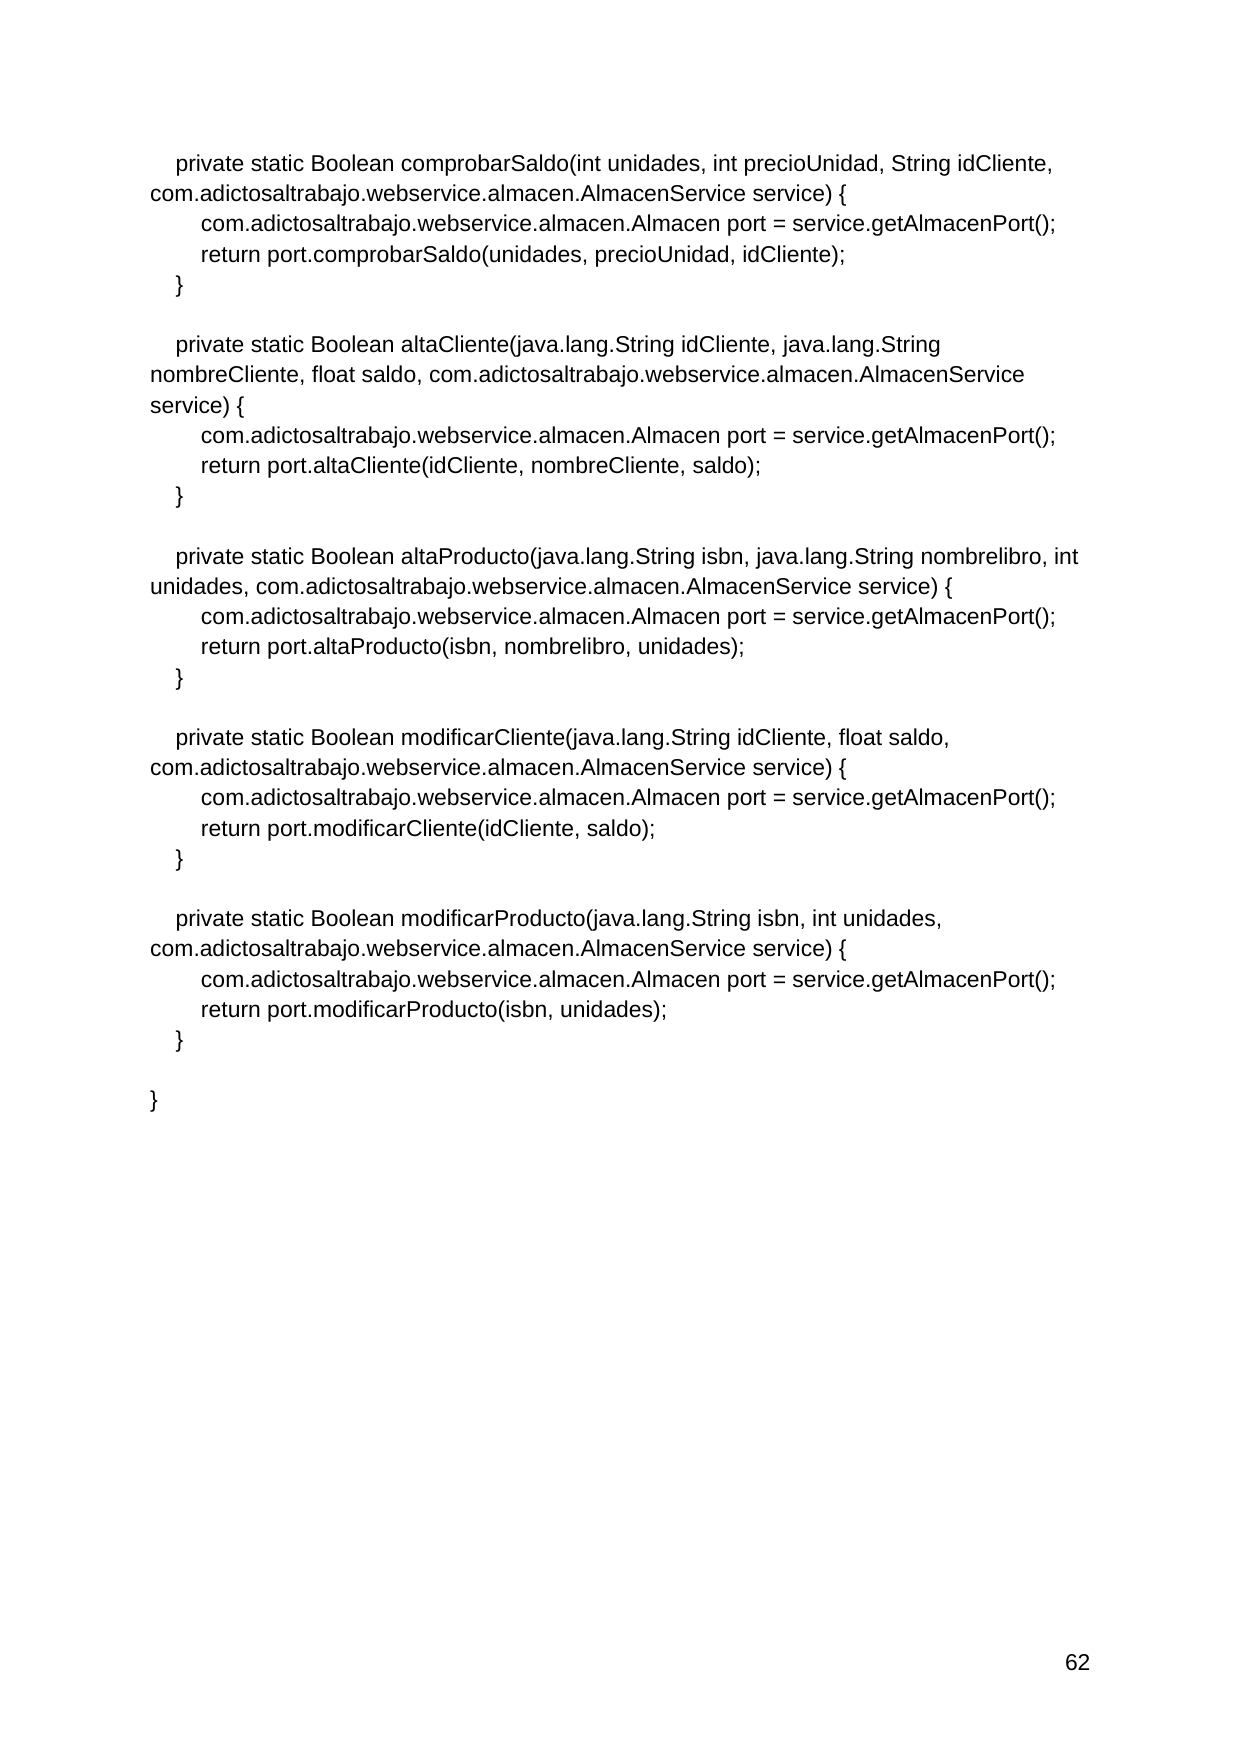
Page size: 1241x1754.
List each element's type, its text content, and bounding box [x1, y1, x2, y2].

text private static Boolean altaProducto(java.lang.String isbn, java.lang.String nombrelibro, int unidades, com.adictosaltrabajo.webservice.almacen.AlmacenService service) { [150, 543, 1090, 599]
text } [150, 271, 1090, 297]
text return port.modificarCliente(idCliente, saldo); [150, 814, 1090, 841]
text } [150, 1086, 1090, 1113]
text } [150, 663, 1090, 690]
text private static Boolean modificarProducto(java.lang.String isbn, int unidades, com.adictosaltrabajo.webservice.almacen.AlmacenService service) { [150, 905, 1090, 962]
text com.adictosaltrabajo.webservice.almacen.Almacen port = service.getAlmacenPort(); [150, 210, 1090, 237]
text } [150, 1026, 1090, 1052]
text return port.comprobarSaldo(unidades, precioUnidad, idCliente); [150, 241, 1090, 267]
text private static Boolean modificarCliente(java.lang.String idCliente, float saldo, com.adictosaltrabajo.webservice.almacen.AlmacenService service) { [150, 724, 1090, 781]
text } [150, 845, 1090, 871]
text return port.modificarProducto(isbn, unidades); [150, 996, 1090, 1022]
text com.adictosaltrabajo.webservice.almacen.Almacen port = service.getAlmacenPort(); [150, 966, 1090, 992]
text com.adictosaltrabajo.webservice.almacen.Almacen port = service.getAlmacenPort(); [150, 603, 1090, 629]
text com.adictosaltrabajo.webservice.almacen.Almacen port = service.getAlmacenPort(); [150, 422, 1090, 448]
text return port.altaCliente(idCliente, nombreCliente, saldo); [150, 452, 1090, 478]
text private static Boolean altaCliente(java.lang.String idCliente, java.lang.String nombreCliente, float saldo, com.adictosaltrabajo.webservice.almacen.AlmacenService service) { [150, 331, 1090, 418]
text com.adictosaltrabajo.webservice.almacen.Almacen port = service.getAlmacenPort(); [150, 784, 1090, 811]
text private static Boolean comprobarSaldo(int unidades, int precioUnidad, String idCliente, com.adictosaltrabajo.webservice.almacen.AlmacenService service) { [150, 150, 1090, 207]
text } [150, 482, 1090, 509]
text return port.altaProducto(isbn, nombrelibro, unidades); [150, 633, 1090, 660]
